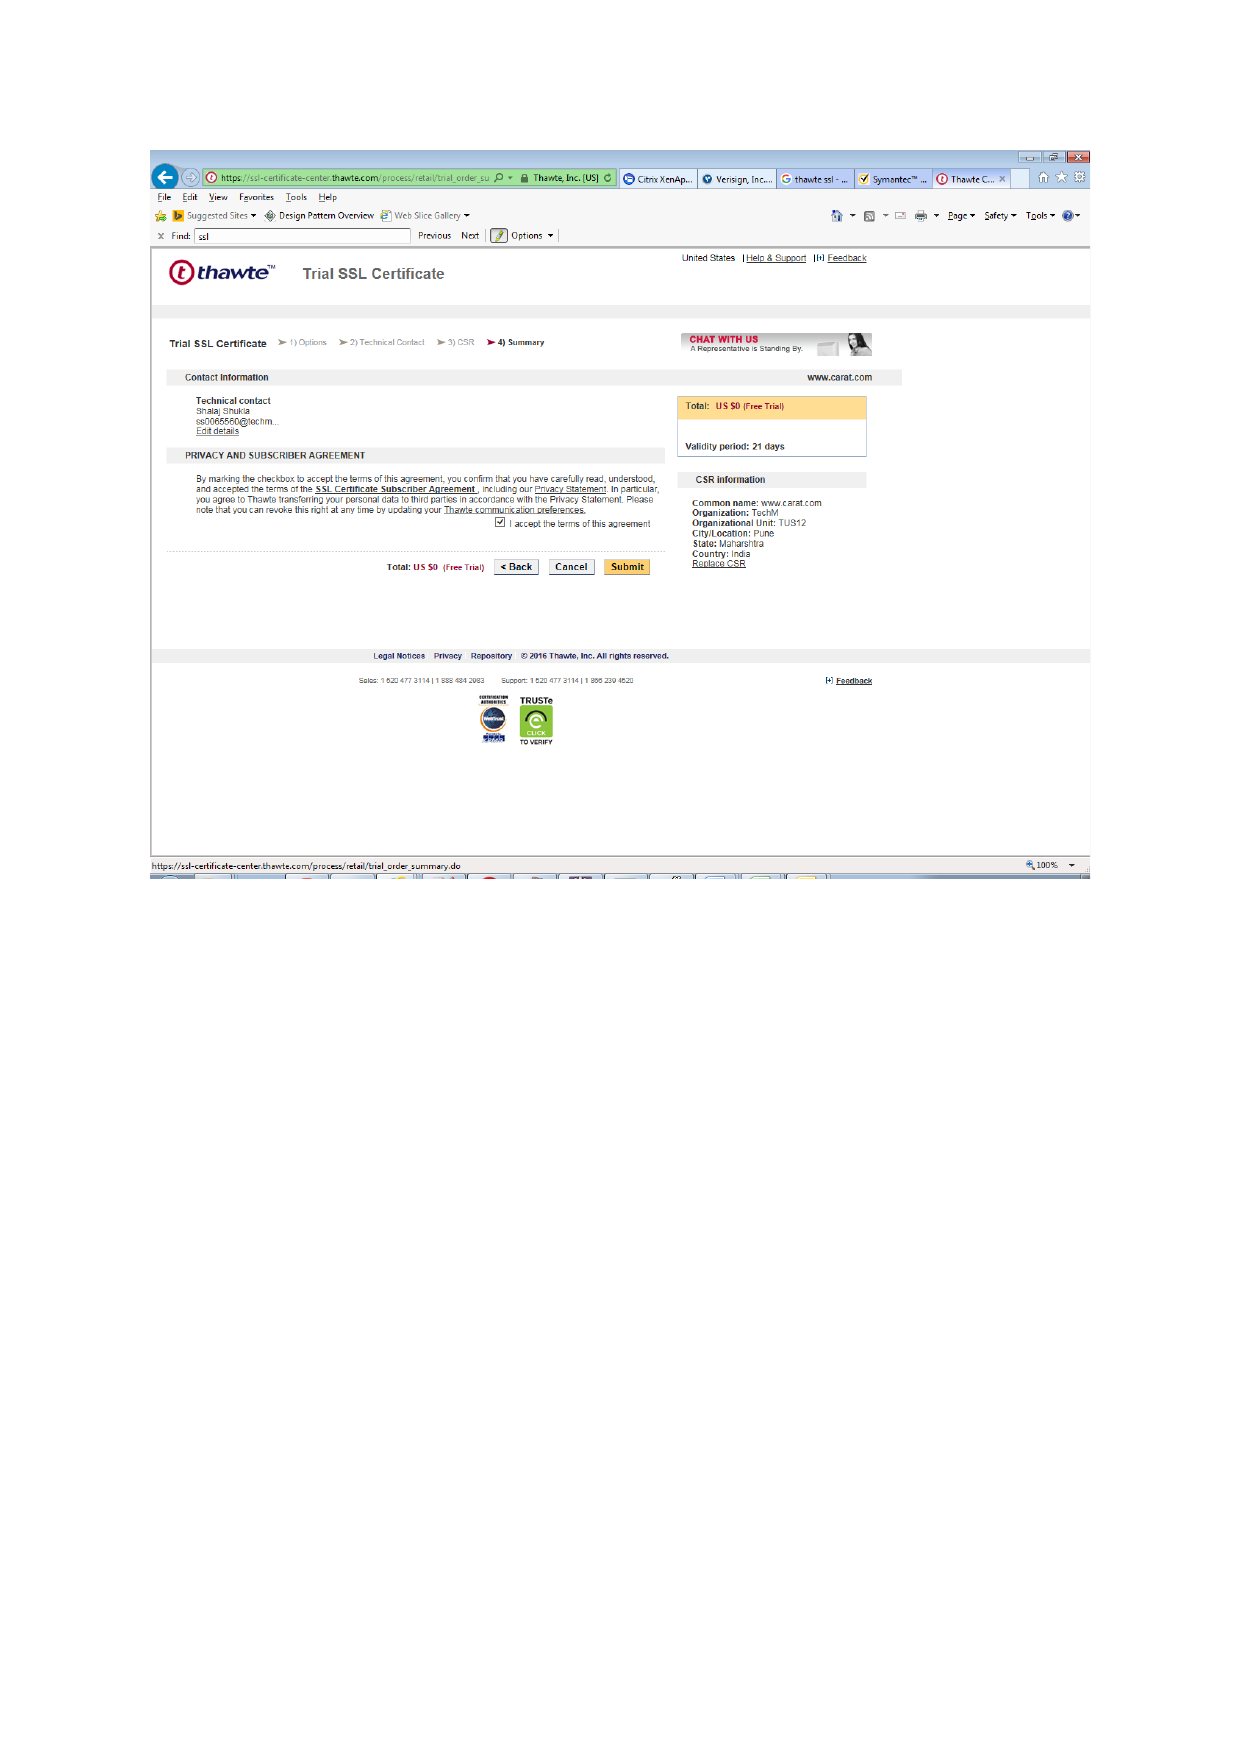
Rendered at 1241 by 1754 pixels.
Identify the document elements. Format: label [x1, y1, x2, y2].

picture [150, 150, 1091, 879]
